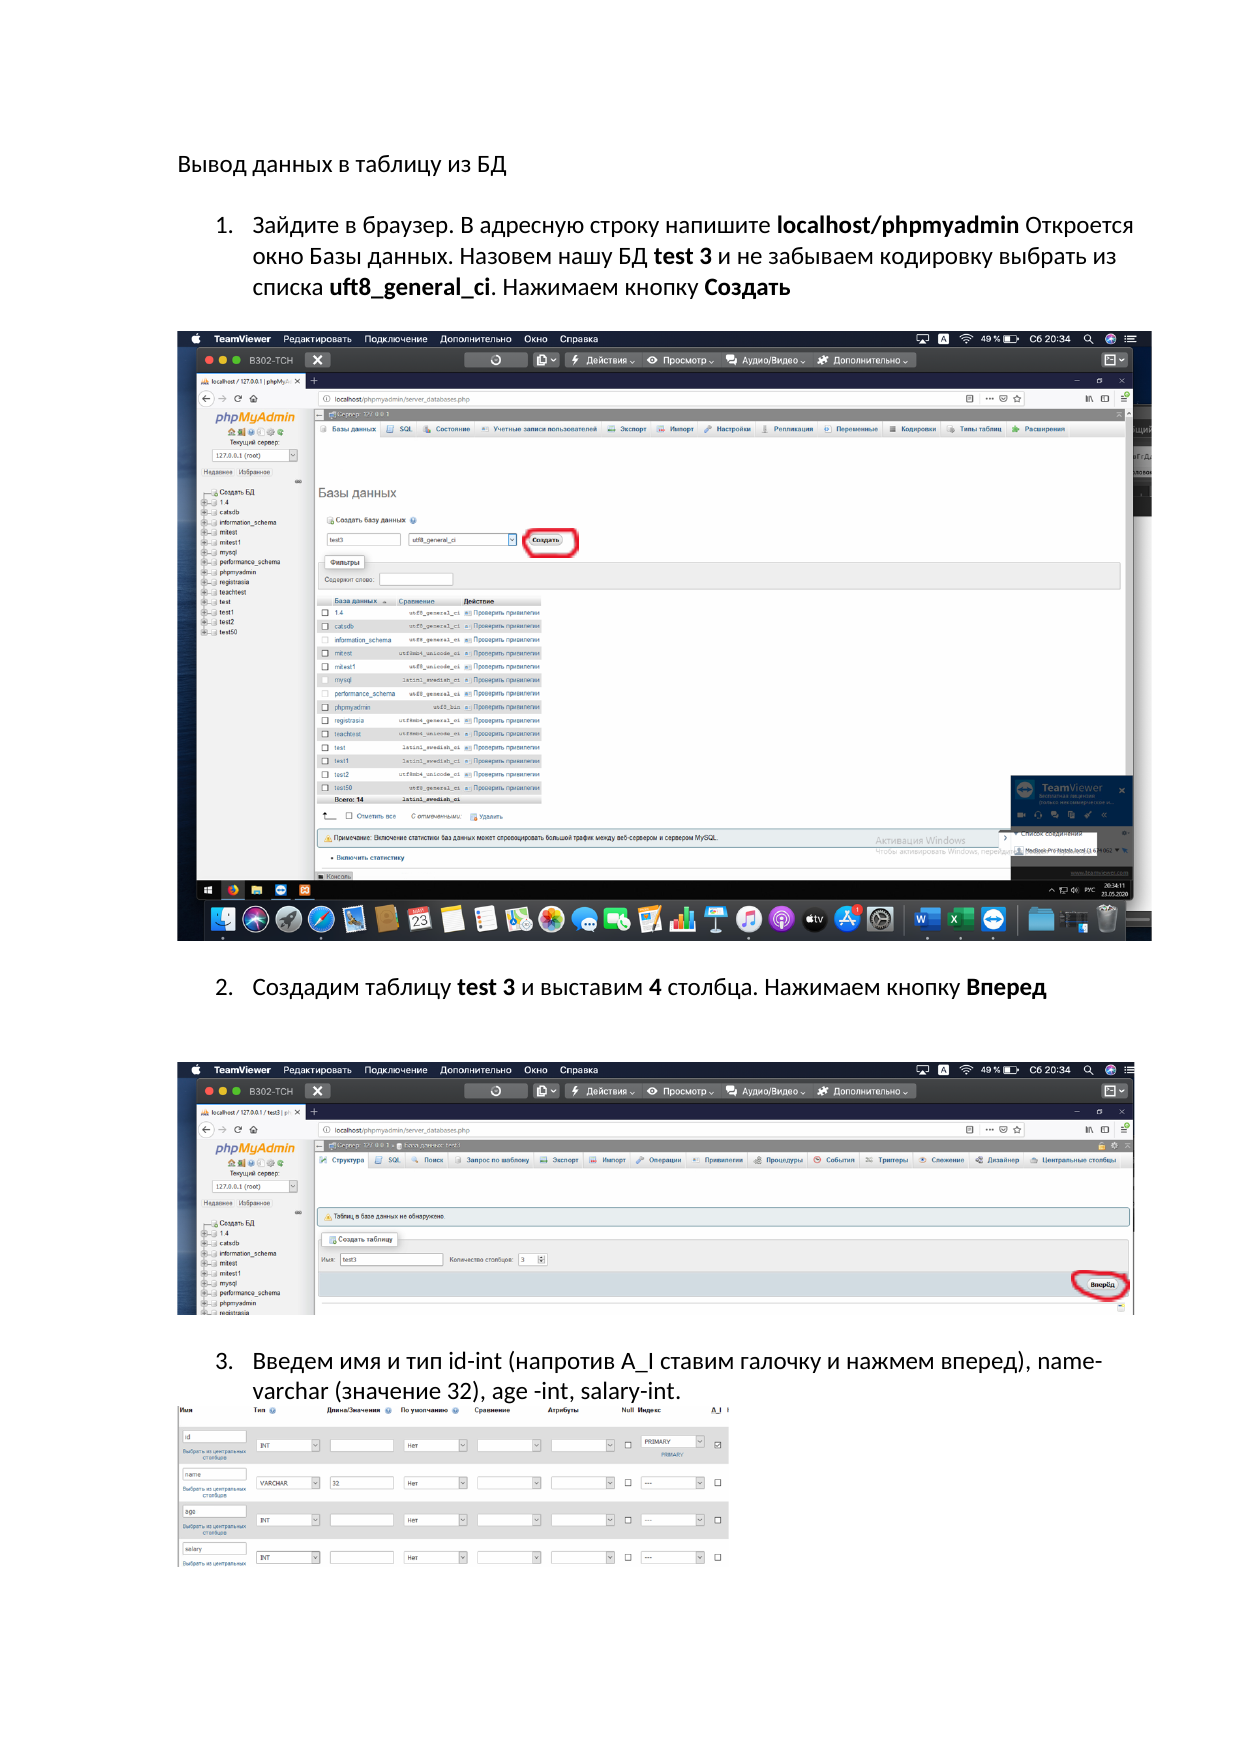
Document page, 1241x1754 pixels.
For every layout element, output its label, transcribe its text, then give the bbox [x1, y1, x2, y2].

picture [177, 1406, 729, 1567]
picture [177, 1062, 1135, 1315]
list Введем имя и тип id-int (напротив A_I ставим галочку и нажмем вперед), name-varchar (значение 32), age -int, salary-int. [215, 1345, 1152, 1406]
list Зайдите в браузер. В адресную строку напишите localhost/phpmyadmin Откроется окно Базы данных. Назовем нашу БД test 3 и не забываем кодировку выбрать из списка uft8_general_ci. Нажимаем кнопку Создать [215, 210, 1152, 301]
picture [177, 331, 1152, 941]
list Создадим таблицу test 3 и выставим 4 столбца. Нажимаем кнопку Вперед [215, 971, 1152, 1002]
text Вывод данных в таблицу из БД [177, 149, 1152, 179]
